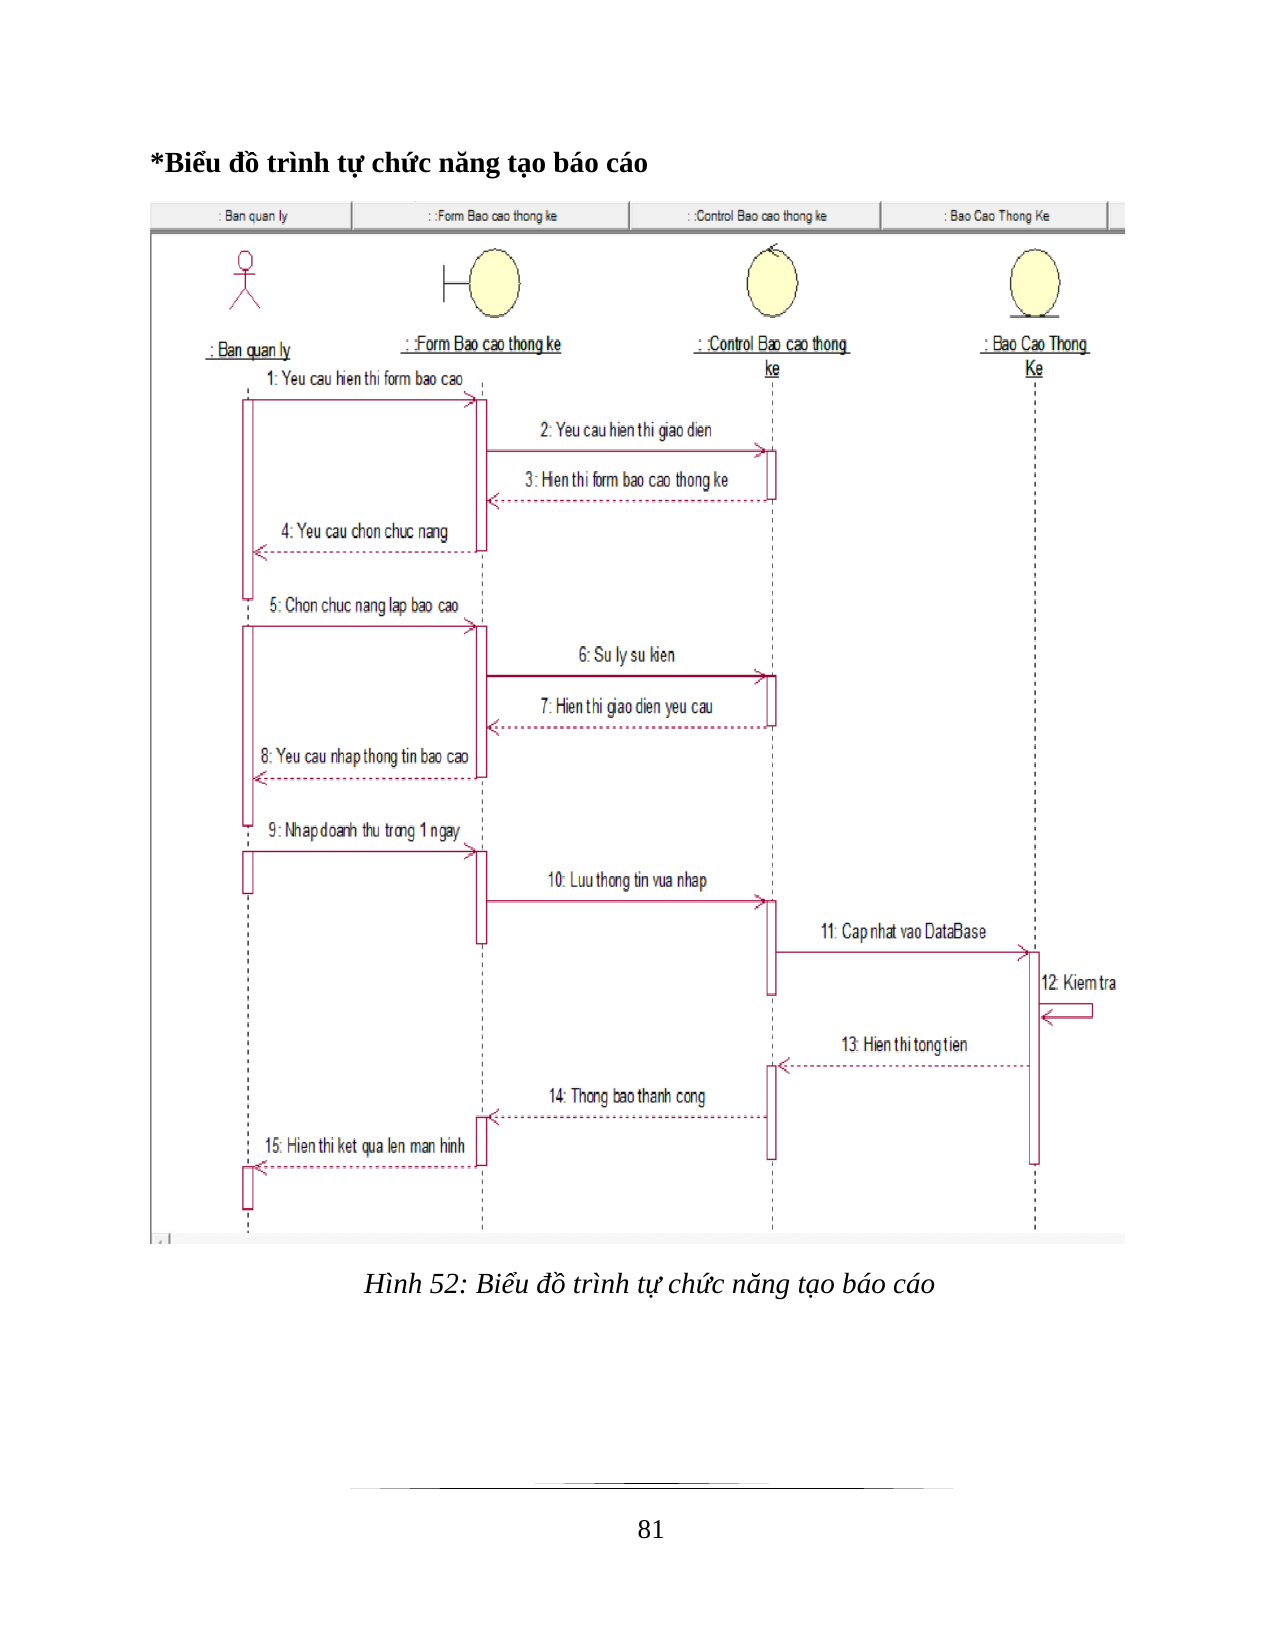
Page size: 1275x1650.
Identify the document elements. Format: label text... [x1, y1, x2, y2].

picture [150, 201, 1125, 1244]
text Hình 52: Biểu đồ trình tự chức năng tạo báo cáo [150, 1266, 1152, 1299]
text *Biểu đồ trình tự chức năng tạo báo cáo [150, 145, 1152, 179]
